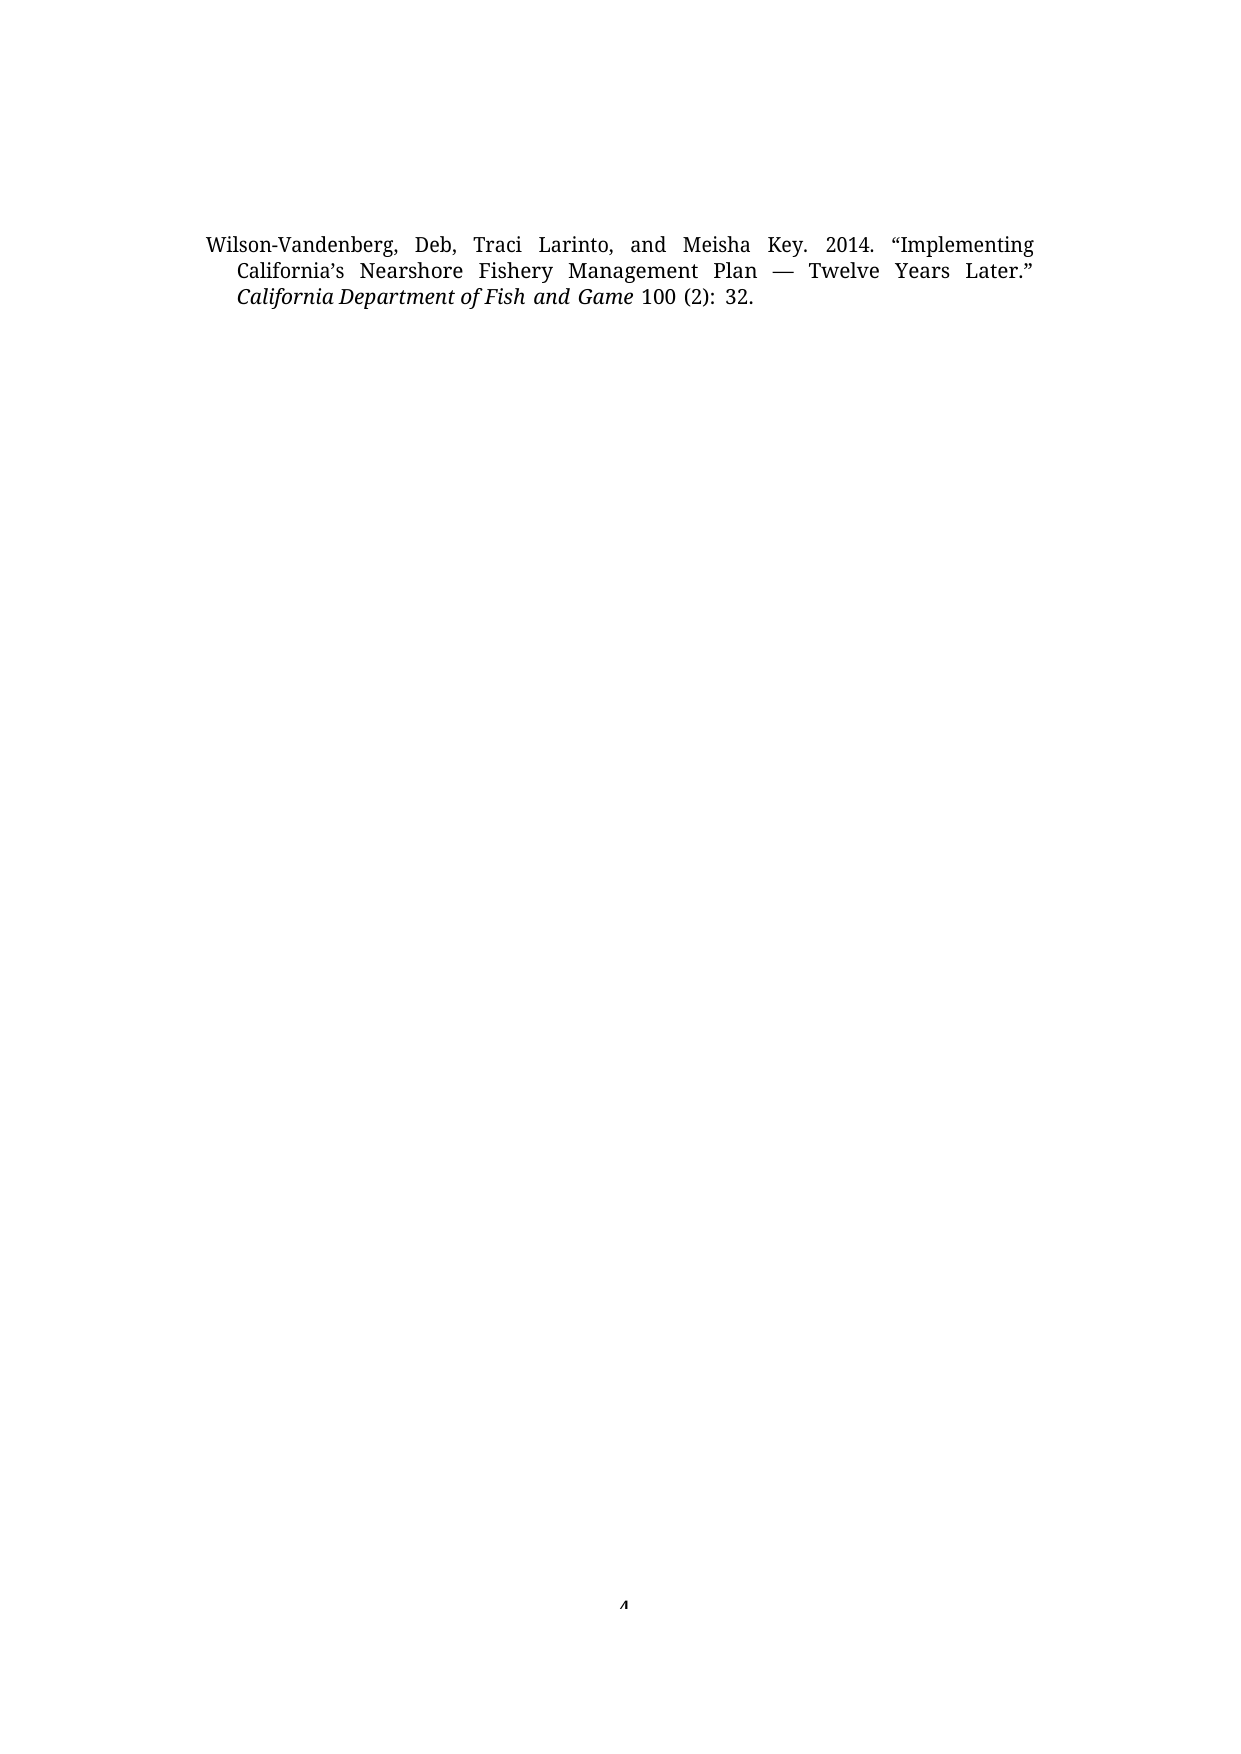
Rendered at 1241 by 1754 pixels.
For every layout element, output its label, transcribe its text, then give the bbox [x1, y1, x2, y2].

text Wilson-Vandenberg, Deb, Traci Larinto, and Meisha Key. 2014. “Implementing California’s Nearshore Fishery Management Plan — Twelve Years Later.” California Department of Fish and Game 100 (2): 32. [206, 232, 1034, 311]
